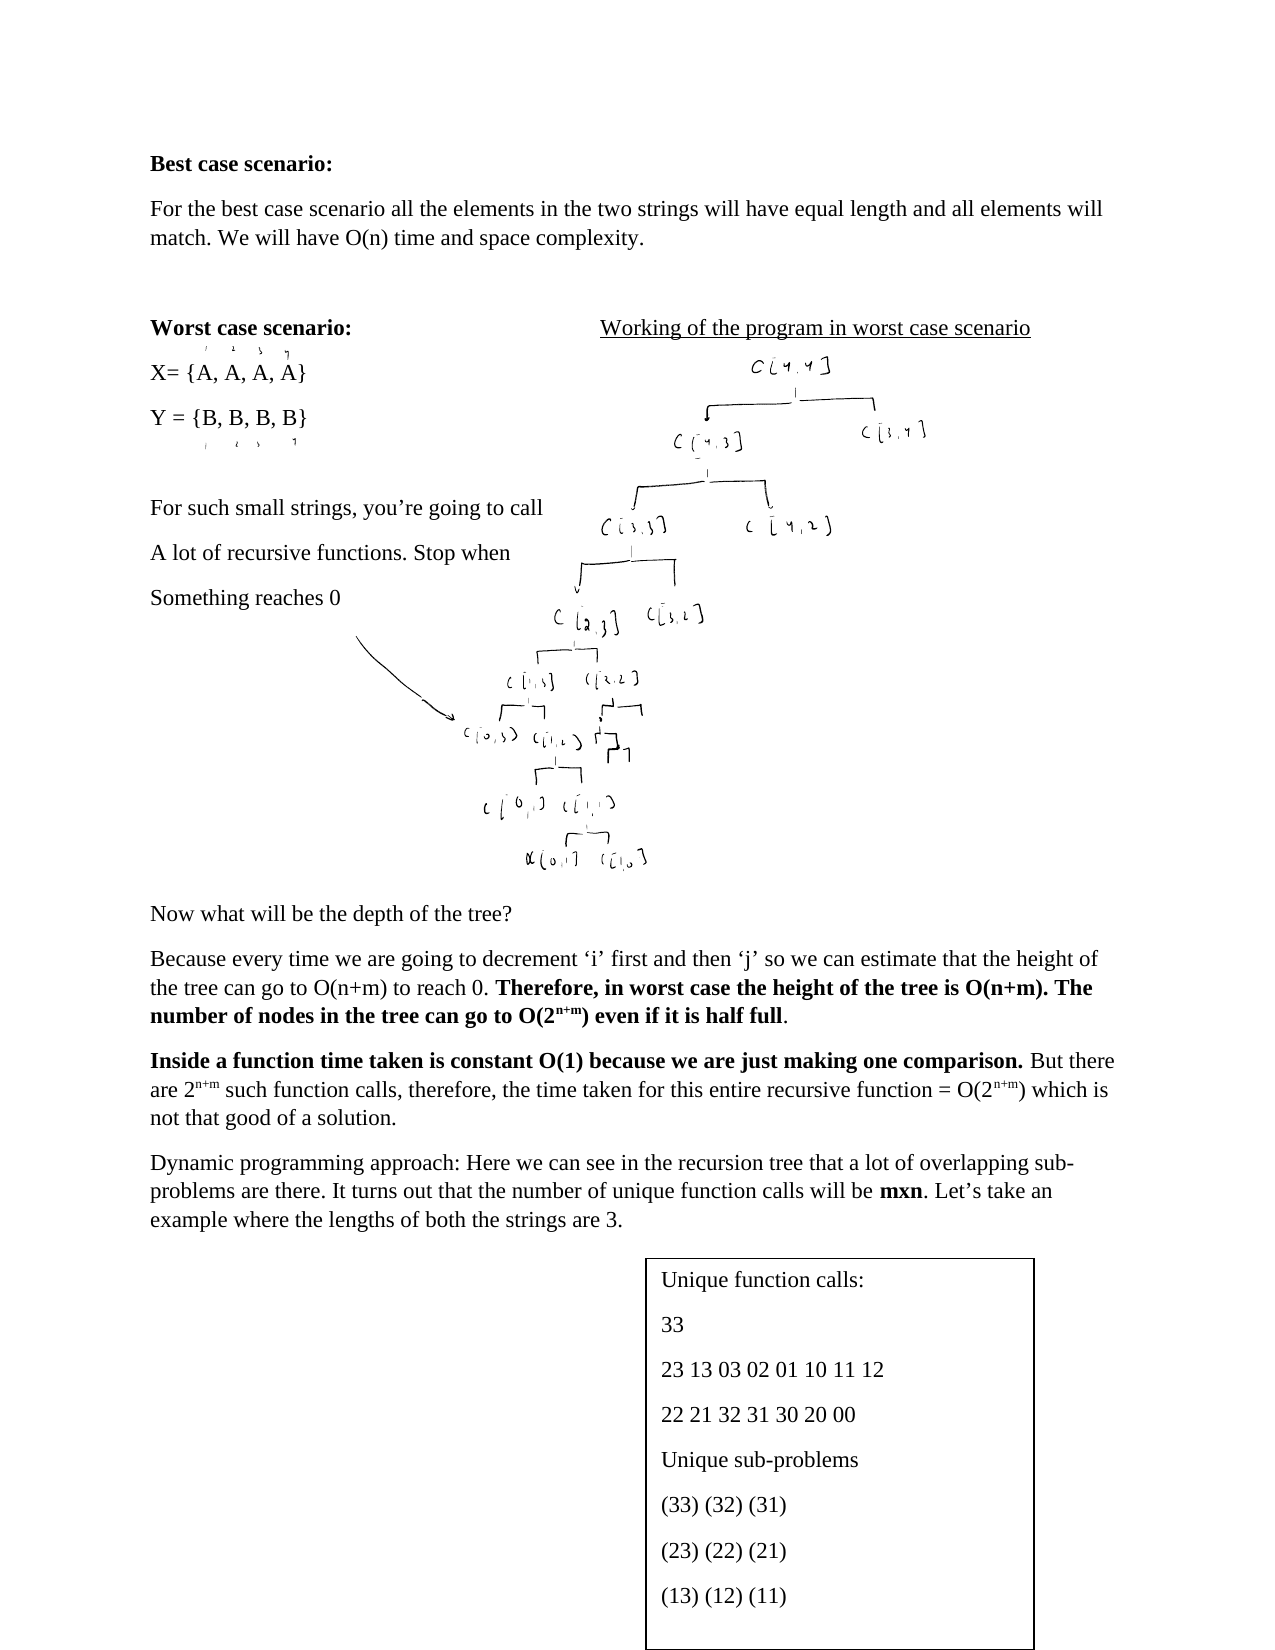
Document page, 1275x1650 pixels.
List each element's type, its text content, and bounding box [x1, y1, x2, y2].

text Something reaches 0 [150, 584, 1125, 611]
text Now what will be the depth of the tree? [150, 900, 1125, 926]
text For the best case scenario all the elements in the two strings will have equal length and all elements will match. We will have O(n) time and space complexity. [150, 195, 1125, 250]
text Dynamic programming approach: Here we can see in the recursion tree that a lot of overlapping sub-problems are there. It turns out that the number of unique function calls will be mxn. Let’s take an example where the lengths of both the strings are 3. [150, 1149, 1125, 1232]
text Because every time we are going to decrement ‘i’ first and then ‘j’ so we can estimate that the height of the tree can go to O(n+m) to reach 0. Therefore, in worst case the height of the tree is O(n+m). The number of nodes in the tree can go to O(2n+m) even if it is half full. [150, 945, 1125, 1028]
text For such small strings, you’re going to call [150, 494, 1125, 521]
text Inside a function time taken is constant O(1) because we are just making one comparison. But there are 2n+m such function calls, therefore, the time taken for this entire recursive function = O(2n+m) which is not that good of a solution. [150, 1047, 1125, 1130]
text Best case scenario: [150, 150, 1125, 176]
text Y = {B, B, B, B} [150, 404, 1125, 430]
text Worst case scenario: Working of the program in worst case scenario [150, 314, 1125, 340]
text X= {A, A, A, A} [150, 359, 1125, 385]
text A lot of recursive functions. Stop when [150, 539, 1125, 566]
